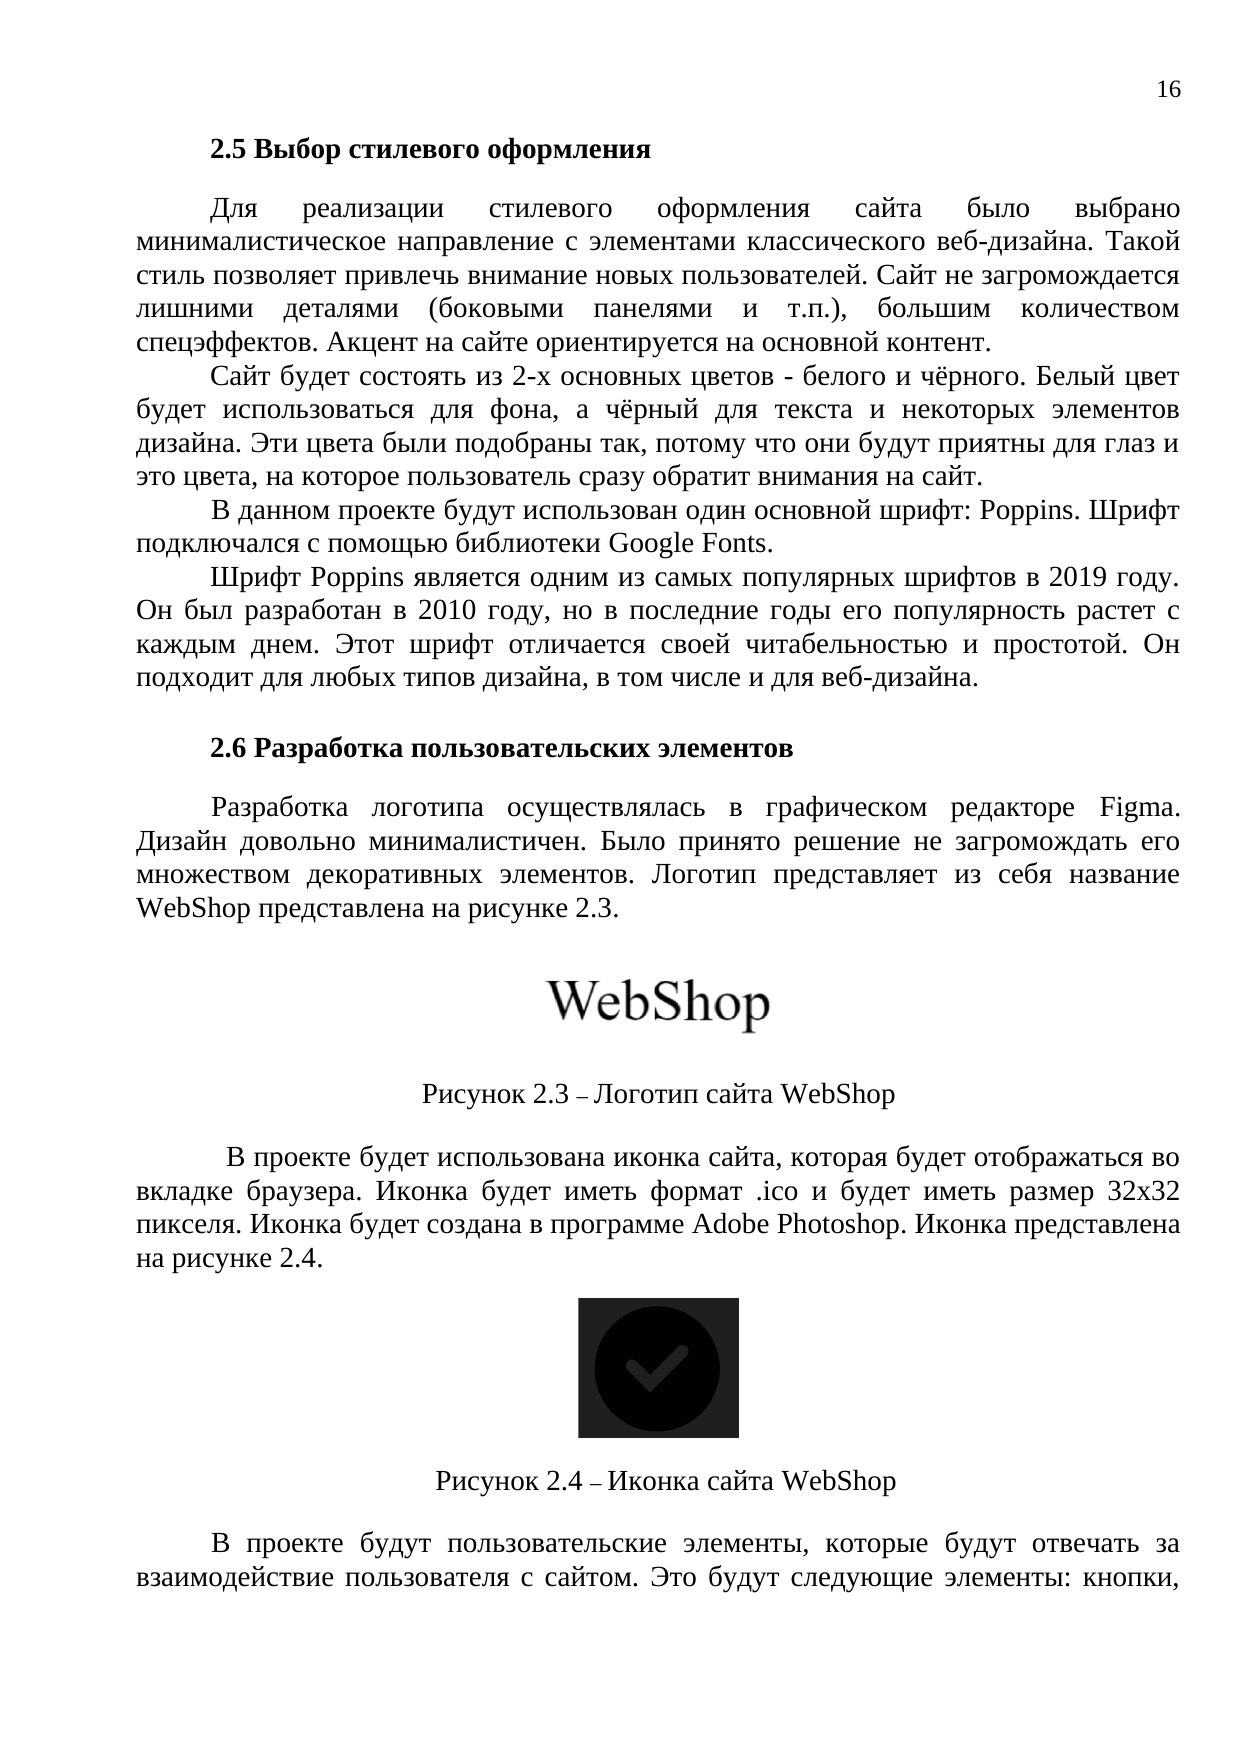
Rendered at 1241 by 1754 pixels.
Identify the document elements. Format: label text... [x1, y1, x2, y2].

text В данном проекте будут использован один основной шрифт: Poppins. Шрифт подключался с помощью библиотеки Google Fonts. [136, 492, 1181, 559]
text В проекте будет использована иконка сайта, которая будет отображаться во вкладке браузера. Иконка будет иметь формат .ico и будет иметь размер 32x32 пикселя. Иконка будет создана в программе Adobe Photoshop. Иконка представлена на рисунке 2.4. [136, 1139, 1181, 1273]
text Шрифт Poppins является одним из самых популярных шрифтов в 2019 году. Он был разработан в 2010 году, но в последние годы его популярность растет с каждым днем. Этот шрифт отличается своей читабельностью и простотой. Он подходит для любых типов дизайна, в том числе и для веб-дизайна. [136, 559, 1181, 693]
text Рисунок 2.4 – Иконка сайта WebShop [136, 1463, 1181, 1496]
text Рисунок 2.3 – Логотип сайта WebShop [136, 1076, 1181, 1110]
subtitle 2.6 Разработка пользовательских элементов [136, 731, 1181, 764]
picture [506, 948, 811, 1052]
text Для реализации стилевого оформления сайта было выбрано минималистическое направление с элементами классического веб-дизайна. Такой стиль позволяет привлечь внимание новых пользователей. Сайт не загромождается лишними деталями (боковыми панелями и т.п.), большим количеством спецэффектов. Акцент на сайте ориентируется на основной контент. [136, 190, 1181, 358]
subtitle 2.5 Выбор стилевого оформления [136, 131, 1181, 165]
text Разработка логотипа осуществлялась в графическом редакторе Figma. Дизайн довольно минималистичен. Было принято решение не загромождать его множеством декоративных элементов. Логотип представляет из себя название WebShop представлена на рисунке 2.3. [136, 789, 1181, 923]
picture [578, 1298, 739, 1438]
text Сайт будет состоять из 2-х основных цветов - белого и чёрного. Белый цвет будет использоваться для фона, а чёрный для текста и некоторых элементов дизайна. Эти цвета были подобраны так, потому что они будут приятны для глаз и это цвета, на которое пользователь сразу обратит внимания на сайт. [136, 358, 1181, 492]
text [136, 1526, 1181, 1593]
